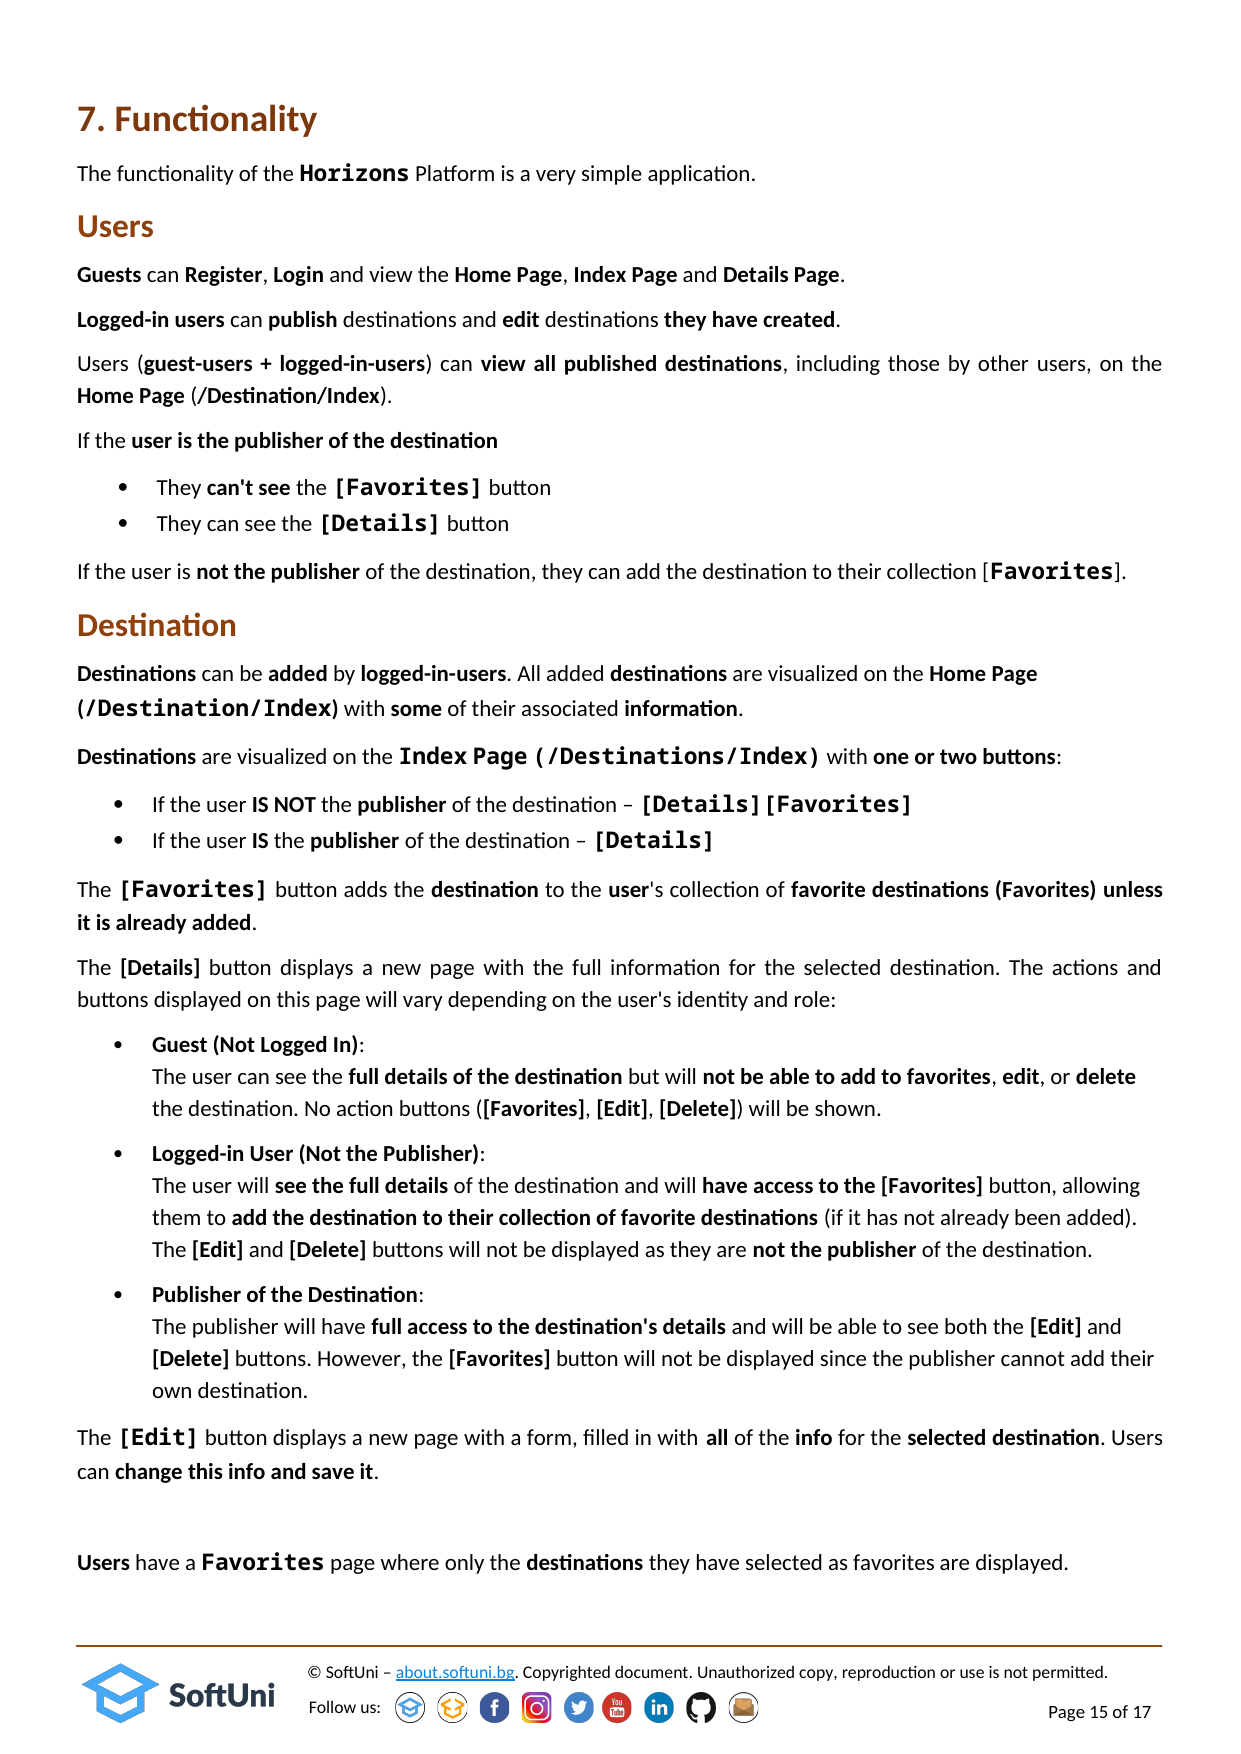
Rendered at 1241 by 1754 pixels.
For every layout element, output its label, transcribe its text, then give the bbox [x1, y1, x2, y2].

picture [658, 1705, 667, 1714]
text If the user is not the publisher of the destination, they can add the destination to their collection [Favorites]. [77, 555, 1163, 587]
picture [437, 1692, 468, 1723]
picture [522, 1692, 552, 1723]
text The [Edit] button displays a new page with a form, filled in with all of the info for the selected destination. Users can change this info and save it. [77, 1421, 1163, 1485]
list Logged-in User (Not the Publisher): The user will see the full details of the destination and will have access to the [Favorites] button, allowing them to add the destination to their collection of favorite destinations (if it has not already been added). The [Edit] and [Delete] buttons will not be displayed as they are not the publisher of the destination. [114, 1139, 1163, 1263]
text Guests can Register, Login and view the Home Page, Index Page and Details Page. [77, 260, 1163, 288]
picture [395, 1692, 425, 1723]
list Guest (Not Logged In): The user can see the full details of the destination but will not be able to add to favorites, edit, or delete the destination. No action buttons ([Favorites], [Edit], [Delete]) will be shown. [114, 1030, 1163, 1122]
text The functionality of the Horizons Platform is a very simple application. [77, 156, 1163, 188]
subtitle Destination [77, 604, 1163, 644]
text If the user is the publisher of the destination [77, 426, 1163, 454]
picture [75, 1658, 281, 1729]
list They can see the [Details] button [119, 507, 1163, 538]
picture [644, 1692, 653, 1701]
list If the user IS the publisher of the destination – [Details] [114, 824, 1163, 856]
picture [479, 1692, 510, 1723]
picture [665, 1692, 674, 1701]
text Destinations are visualized on the Index Page (/Destinations/Index) with one or two buttons: [77, 740, 1163, 771]
list If the user IS NOT the publisher of the destination – [Details][Favorites] [114, 788, 1163, 820]
picture [686, 1692, 716, 1723]
picture [644, 1714, 653, 1723]
picture [665, 1714, 674, 1723]
list Publisher of the Destination: The publisher will have full access to the destination's details and will be able to see both the [Edit] and [Delete] buttons. However, the [Favorites] button will not be displayed since the publisher cannot add their own destination. [114, 1280, 1163, 1405]
text Users (guest-users + logged-in-users) can view all published destinations, including those by other users, on the Home Page (/Destination/Index). [77, 349, 1163, 409]
subtitle Functionality [77, 95, 1163, 141]
list They can't see the [Favorites] button [119, 471, 1163, 502]
text Users have a Favorites page where only the destinations they have selected as favorites are displayed. [77, 1546, 1163, 1577]
text The [Details] button displays a new page with the full information for the selected destination. The actions and buttons displayed on this page will vary depending on the user's identity and role: [77, 953, 1163, 1013]
picture [728, 1692, 759, 1723]
text Logged-in users can publish destinations and edit destinations they have created. [77, 305, 1163, 333]
subtitle Users [77, 205, 1163, 246]
picture [564, 1692, 594, 1723]
text The [Favorites] button adds the destination to the user's collection of favorite destinations (Favorites) unless it is already added. [77, 873, 1163, 936]
text Destinations can be added by logged-in-users. All added destinations are visualized on the Home Page (/Destination/Index) with some of their associated information. [77, 659, 1163, 723]
picture [602, 1692, 632, 1723]
